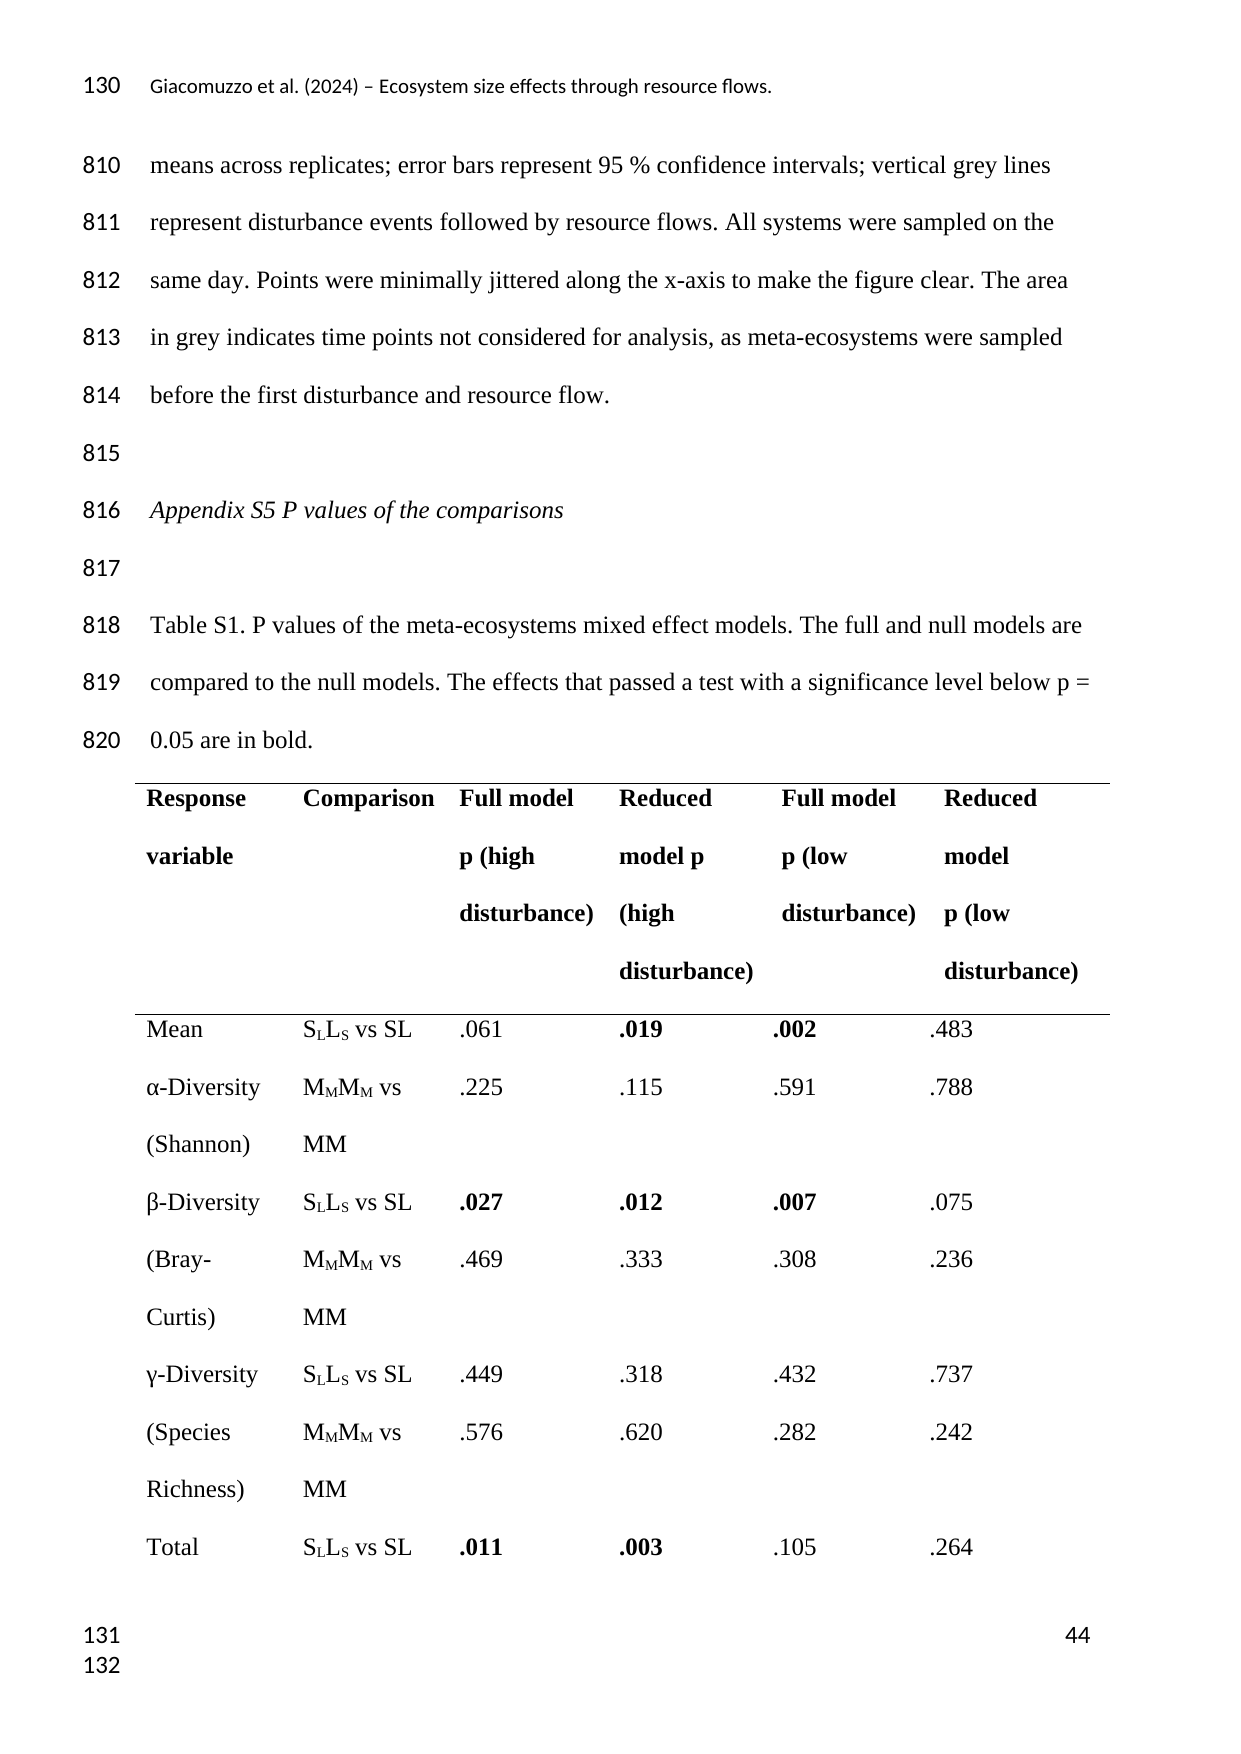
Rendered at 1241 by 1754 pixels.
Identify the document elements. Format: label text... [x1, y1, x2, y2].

table_cell MMMM vs MM [291, 1072, 448, 1187]
table_header Response variable [135, 784, 291, 1013]
table_cell .011 [448, 1532, 608, 1604]
text Appendix S5 P values of the comparisons [150, 495, 1090, 524]
table_cell .075 [918, 1187, 1110, 1244]
table_cell MMMM vs MM [291, 1417, 448, 1532]
table_cell .225 [448, 1072, 608, 1187]
table_cell .788 [918, 1072, 1110, 1187]
table_cell .105 [761, 1532, 918, 1604]
table_cell SLLS vs SL [291, 1187, 448, 1244]
table_cell .318 [608, 1359, 761, 1417]
table_cell .003 [608, 1532, 761, 1604]
table_cell .002 [761, 1015, 918, 1072]
table_cell .115 [608, 1072, 761, 1187]
table_cell .308 [761, 1244, 918, 1359]
table_cell .432 [761, 1359, 918, 1417]
table_header Comparison [291, 784, 448, 1013]
table_cell .027 [448, 1187, 608, 1244]
table_cell SLLS vs SL [291, 1015, 448, 1072]
table_cell Total Biomass (mm2) [135, 1532, 291, 1604]
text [150, 150, 1090, 409]
table_header Reduced model p (low disturbance) [933, 784, 1110, 1013]
table_cell .576 [448, 1417, 608, 1532]
table_cell Mean α-Diversity (Shannon) [135, 1015, 291, 1187]
table_cell γ-Diversity (Species Richness) [135, 1359, 291, 1532]
table_cell .012 [608, 1187, 761, 1244]
table_cell .449 [448, 1359, 608, 1417]
table_cell SLLS vs SL [291, 1532, 448, 1604]
table_cell .019 [608, 1015, 761, 1072]
table_cell .061 [448, 1015, 608, 1072]
table_header Full model p (low disturbance) [770, 784, 933, 1013]
table_cell .007 [761, 1187, 918, 1244]
table_cell .737 [918, 1359, 1110, 1417]
table_cell MMMM vs MM [291, 1244, 448, 1359]
table_cell β-Diversity (Bray-Curtis) [135, 1187, 291, 1359]
table_cell .236 [918, 1244, 1110, 1359]
table_header Full model p (high disturbance) [448, 784, 608, 1013]
table_cell .333 [608, 1244, 761, 1359]
text Table S1. P values of the meta-ecosystems mixed effect models. The full and null models are compared to the null models. The effects that passed a test with a significance level below p = 0.05 are in bold. [150, 610, 1090, 754]
table_cell .242 [918, 1417, 1110, 1532]
table_cell .620 [608, 1417, 761, 1532]
table_cell .469 [448, 1244, 608, 1359]
table_cell SLLS vs SL [291, 1359, 448, 1417]
table_cell .483 [918, 1015, 1110, 1072]
table_cell .282 [761, 1417, 918, 1532]
table_header Reduced model p (high disturbance) [608, 784, 770, 1013]
table_cell .264 [918, 1532, 1110, 1604]
table_cell .591 [761, 1072, 918, 1187]
